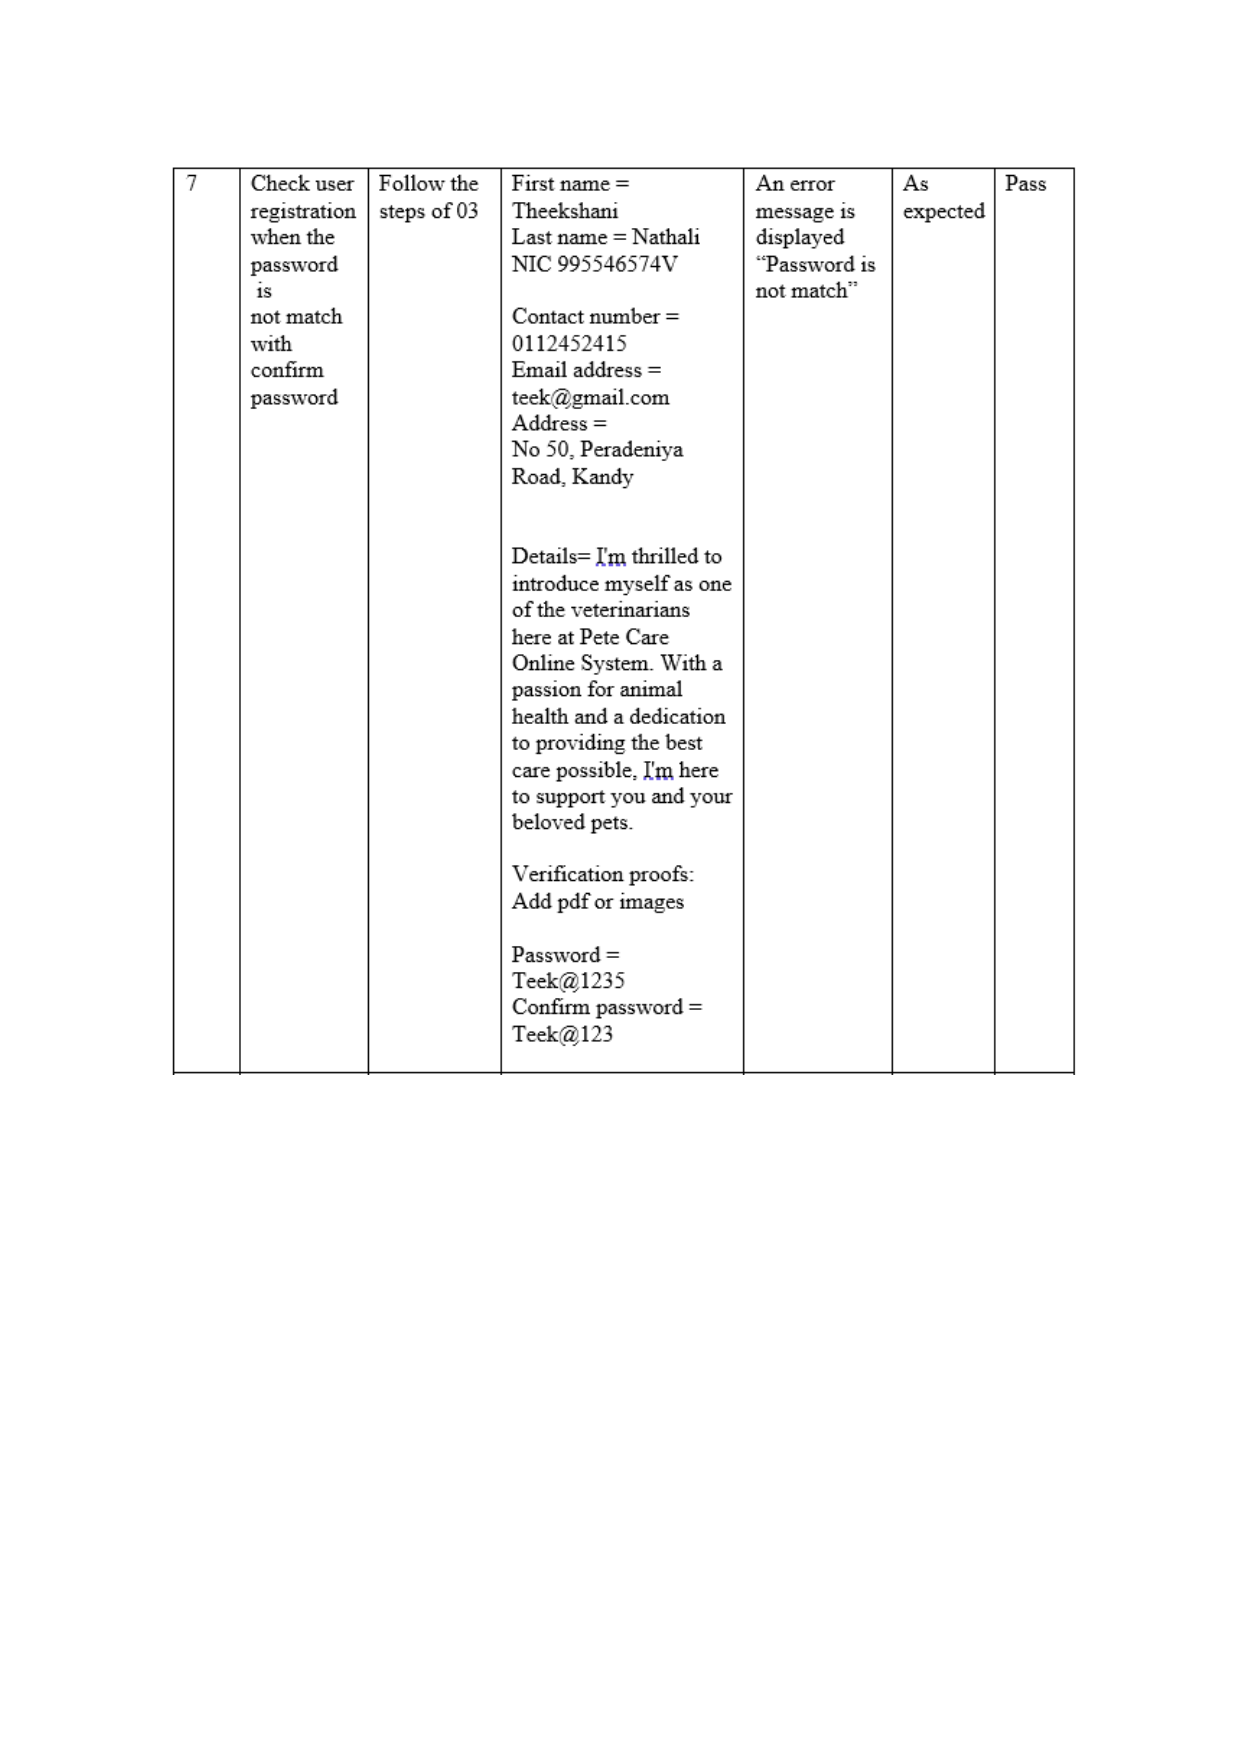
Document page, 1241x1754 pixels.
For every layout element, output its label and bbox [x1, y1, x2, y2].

picture [150, 150, 1091, 1075]
